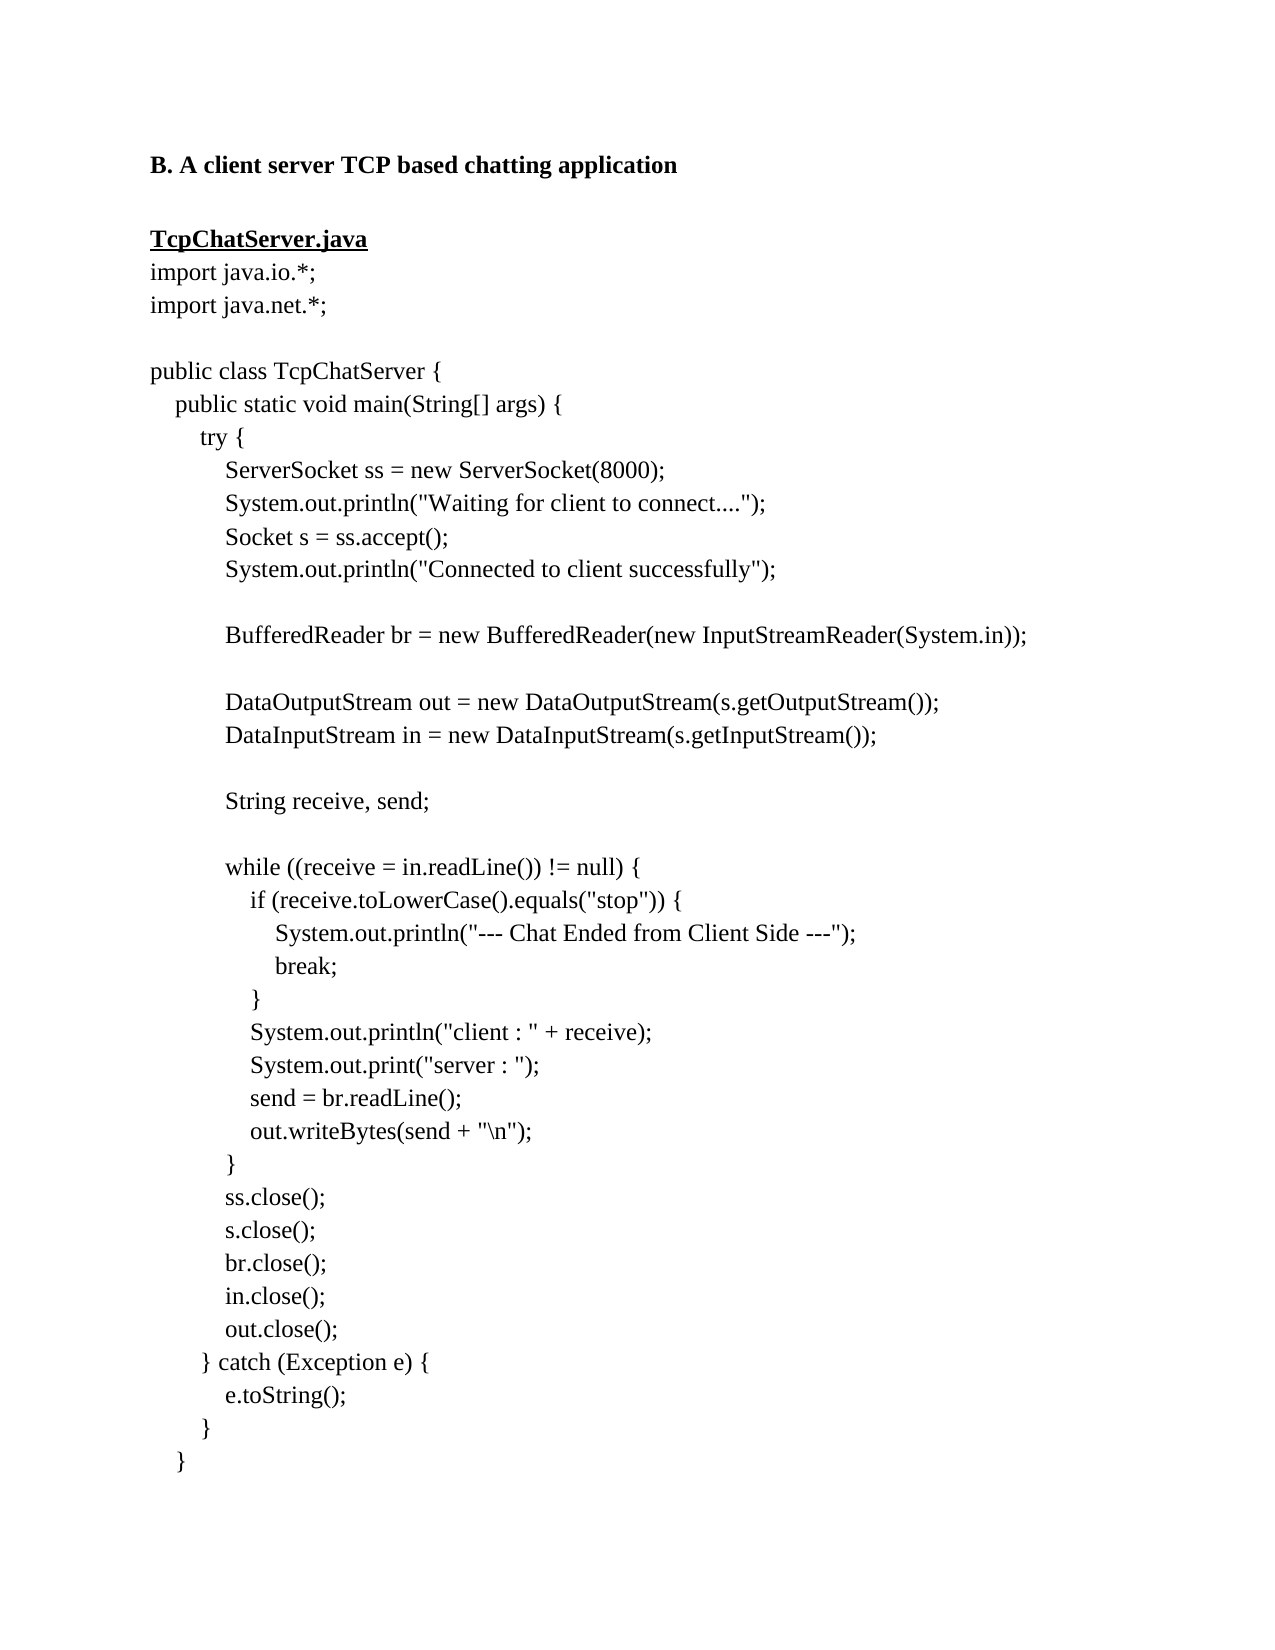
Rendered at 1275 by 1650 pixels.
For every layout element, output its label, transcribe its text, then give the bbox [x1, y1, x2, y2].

text send = br.readLine(); [150, 1083, 1125, 1112]
text System.out.println("Waiting for client to connect...."); [150, 488, 1125, 517]
text BufferedReader br = new BufferedReader(new InputStreamReader(System.in)); [150, 621, 1125, 649]
text } [150, 1149, 1125, 1178]
text out.close(); [150, 1314, 1125, 1343]
text String receive, send; [150, 786, 1125, 814]
text } [150, 1413, 1125, 1442]
text } [150, 1446, 1125, 1475]
text while ((receive = in.readLine()) != null) { [150, 852, 1125, 881]
text DataInputStream in = new DataInputStream(s.getInputStream()); [150, 720, 1125, 748]
text if (receive.toLowerCase().equals("stop")) { [150, 885, 1125, 913]
text s.close(); [150, 1215, 1125, 1244]
text TcpChatServer.java [150, 224, 1125, 253]
text System.out.print("server : "); [150, 1050, 1125, 1079]
text System.out.println("Connected to client successfully"); [150, 554, 1125, 583]
text br.close(); [150, 1248, 1125, 1277]
subtitle B. A client server TCP based chatting application [150, 150, 1125, 179]
text import java.net.*; [150, 290, 1125, 319]
text break; [150, 951, 1125, 979]
text DataOutputStream out = new DataOutputStream(s.getOutputStream()); [150, 687, 1125, 715]
text import java.io.*; [150, 257, 1125, 286]
text System.out.println("client : " + receive); [150, 1017, 1125, 1046]
text public class TcpChatServer { [150, 356, 1125, 385]
text } [150, 984, 1125, 1013]
text } catch (Exception e) { [150, 1347, 1125, 1376]
text ServerSocket ss = new ServerSocket(8000); [150, 456, 1125, 484]
text try { [150, 422, 1125, 451]
text ss.close(); [150, 1182, 1125, 1211]
text out.writeBytes(send + "\n"); [150, 1116, 1125, 1145]
text System.out.println("--- Chat Ended from Client Side ---"); [150, 918, 1125, 947]
text e.toString(); [150, 1380, 1125, 1409]
text public static void main(String[] args) { [150, 389, 1125, 418]
text Socket s = ss.accept(); [150, 522, 1125, 550]
text in.close(); [150, 1281, 1125, 1310]
